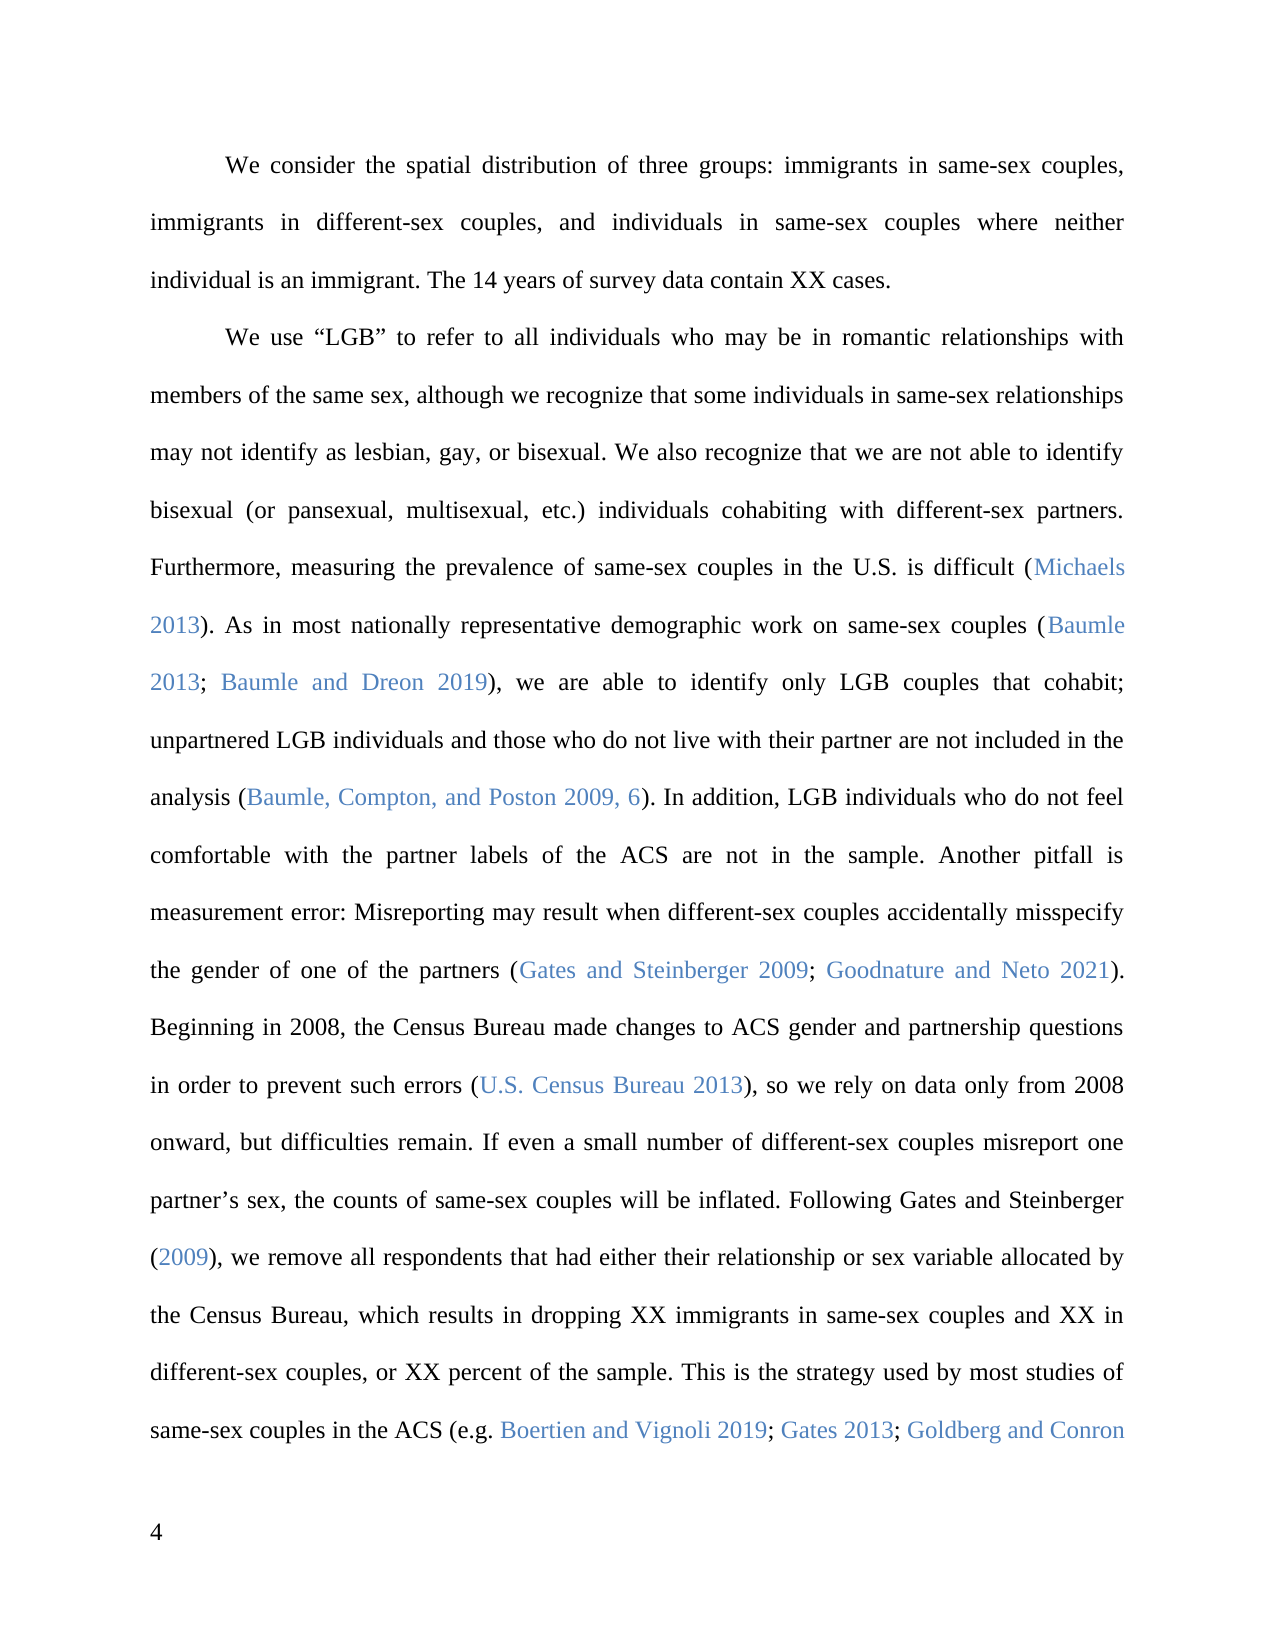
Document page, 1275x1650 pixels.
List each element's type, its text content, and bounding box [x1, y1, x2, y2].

text We consider the spatial distribution of three groups: immigrants in same-sex couples, immigrants in different-sex couples, and individuals in same-sex couples where neither individual is an immigrant. The 14 years of survey data contain XX cases. [150, 150, 1125, 294]
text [150, 322, 1125, 1444]
